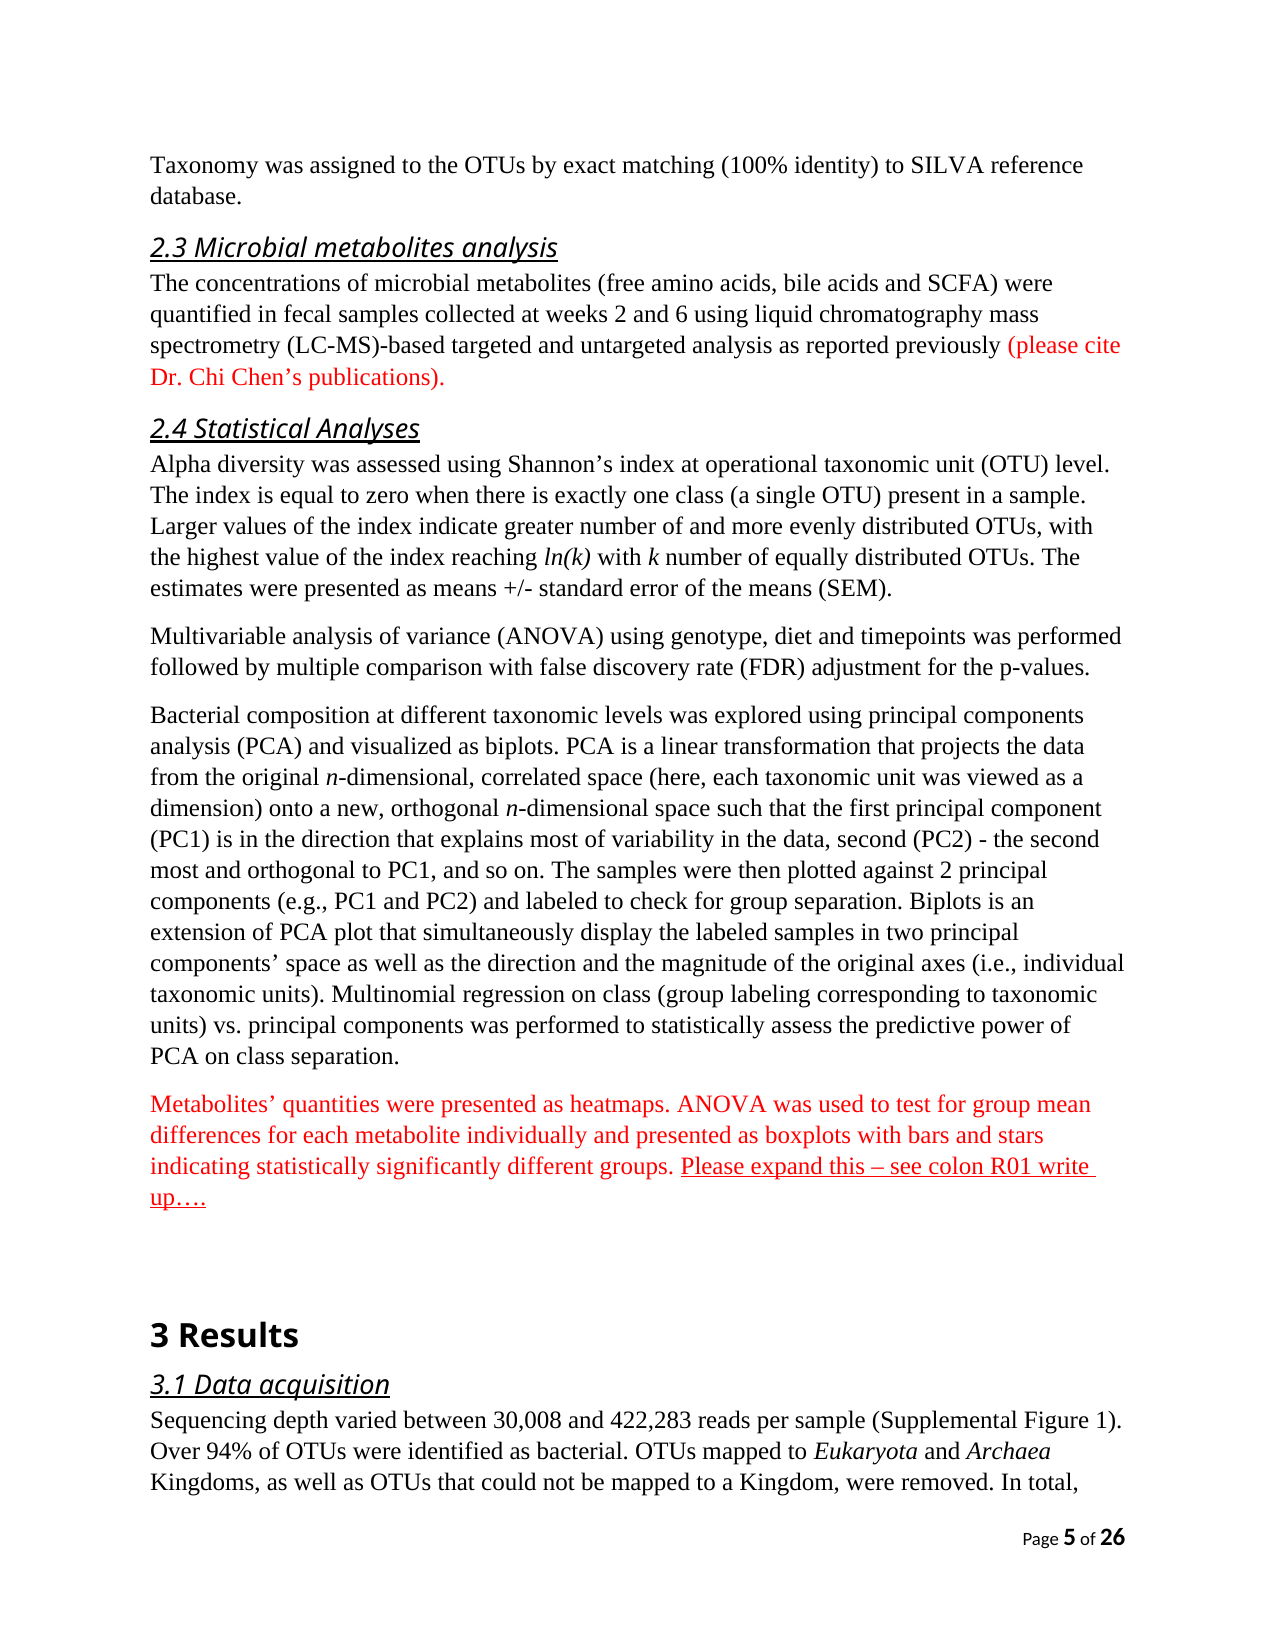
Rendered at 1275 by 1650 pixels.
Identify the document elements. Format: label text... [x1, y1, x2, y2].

text Bacterial composition at different taxonomic levels was explored using principal components analysis (PCA) and visualized as biplots. PCA is a linear transformation that projects the data from the original n-dimensional, correlated space (here, each taxonomic unit was viewed as a dimension) onto a new, orthogonal n-dimensional space such that the first principal component (PC1) is in the direction that explains most of variability in the data, second (PC2) - the second most and orthogonal to PC1, and so on. The samples were then plotted against 2 principal components (e.g., PC1 and PC2) and labeled to check for group separation. Biplots is an extension of PCA plot that simultaneously display the labeled samples in two principal components’ space as well as the direction and the magnitude of the original axes (i.e., individual taxonomic units). Multinomial regression on class (group labeling corresponding to taxonomic units) vs. principal components was performed to statistically assess the predictive power of PCA on class separation. [150, 700, 1125, 1070]
text Alpha diversity was assessed using Shannon’s index at operational taxonomic unit (OTU) level. The index is equal to zero when there is exactly one class (a single OTU) present in a sample. Larger values of the index indicate greater number of and more evenly distributed OTUs, with the highest value of the index reaching ln(k) with k number of equally distributed OTUs. The estimates were presented as means +/- standard error of the means (SEM). [150, 449, 1125, 602]
text The concentrations of microbial metabolites (free amino acids, bile acids and SCFA) were quantified in fecal samples collected at weeks 2 and 6 using liquid chromatography mass spectrometry (LC-MS)-based targeted and untargeted analysis as reported previously (please cite Dr. Chi Chen’s publications). [150, 268, 1125, 390]
subtitle 3.1 Data acquisition [150, 1365, 1125, 1402]
subtitle 3 Results [150, 1312, 1125, 1357]
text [150, 150, 1125, 210]
subtitle 2.3 Microbial metabolites analysis [150, 229, 1125, 266]
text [150, 1405, 1125, 1496]
text Metabolites’ quantities were presented as heatmaps. ANOVA was used to test for group mean differences for each metabolite individually and presented as boxplots with bars and stars indicating statistically significantly different groups. Please expand this – see colon R01 write up…. [150, 1089, 1125, 1211]
text Multivariable analysis of variance (ANOVA) using genotype, diet and timepoints was performed followed by multiple comparison with false discovery rate (FDR) adjustment for the p-values. [150, 621, 1125, 681]
subtitle 2.4 Statistical Analyses [150, 409, 1125, 446]
